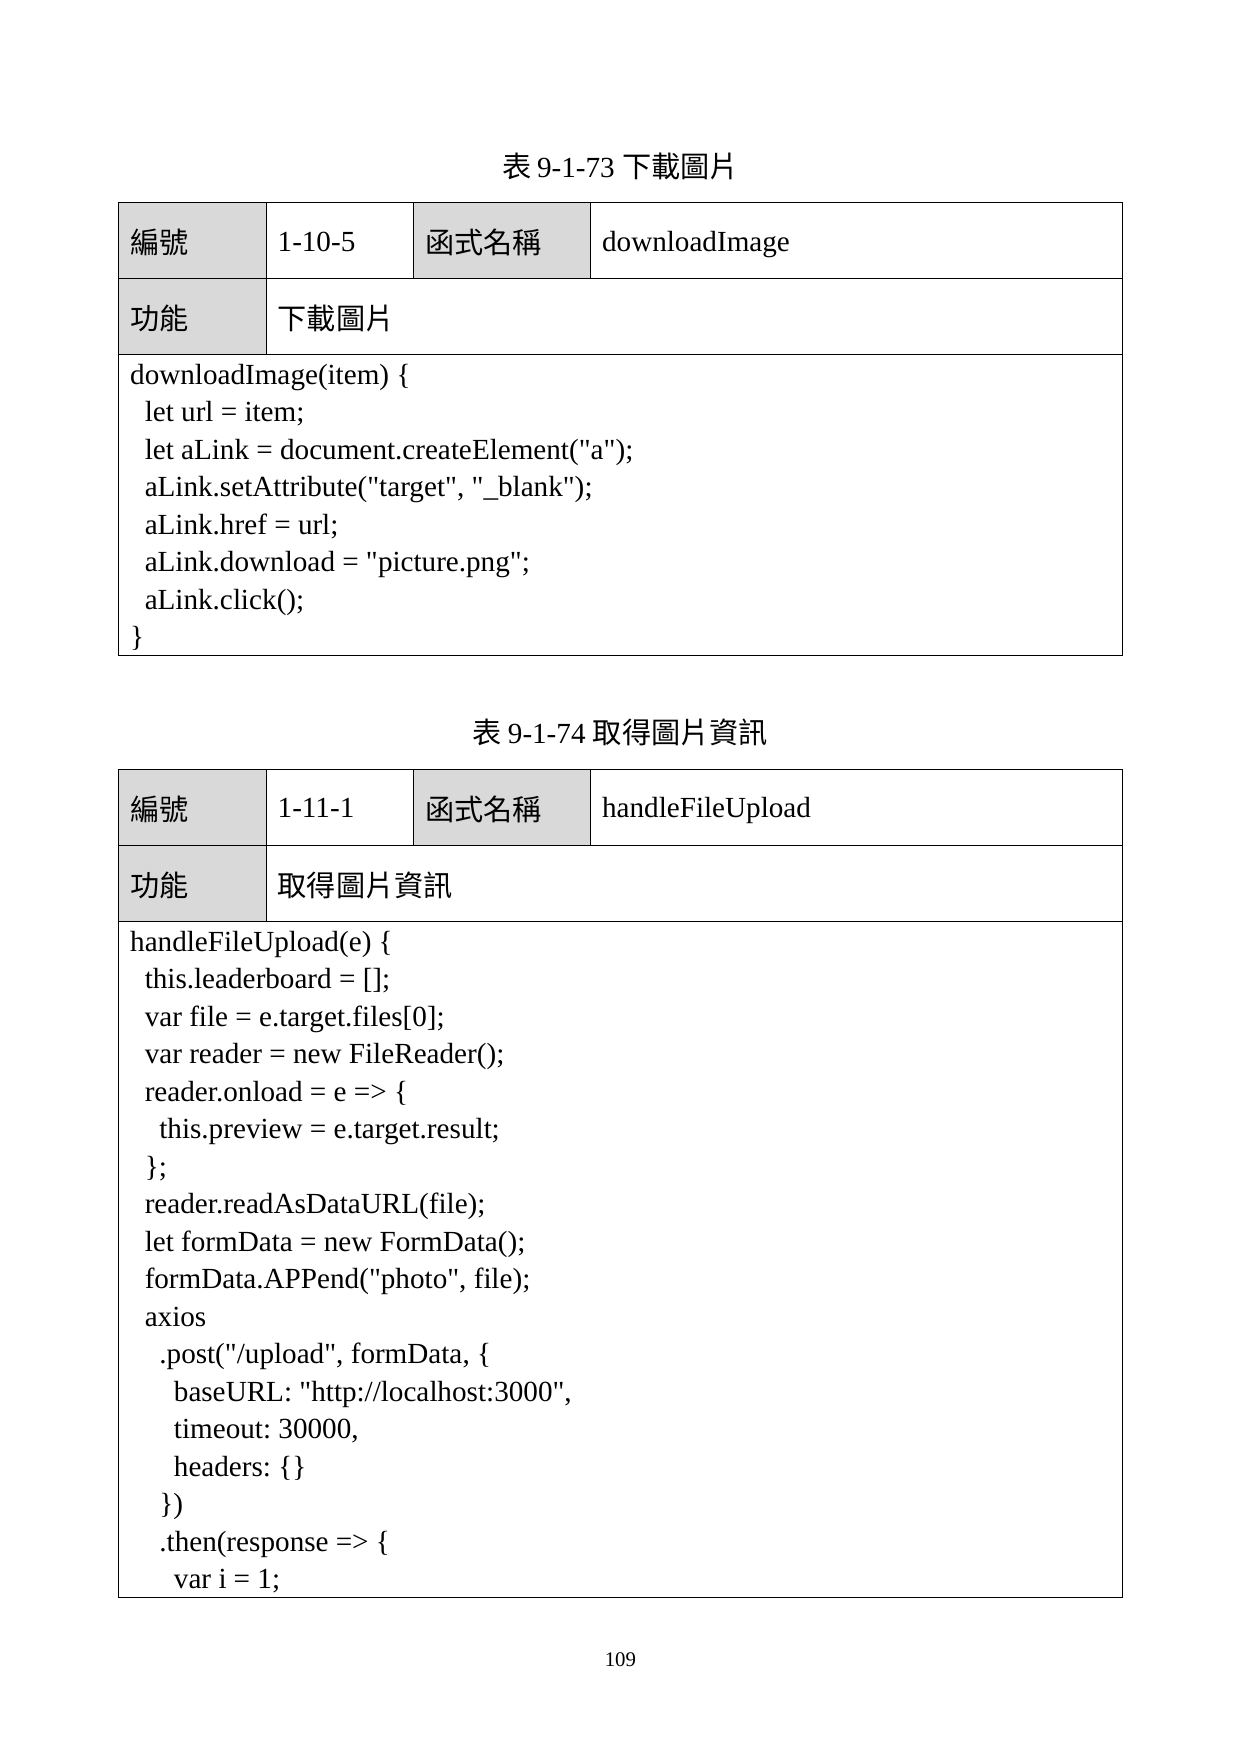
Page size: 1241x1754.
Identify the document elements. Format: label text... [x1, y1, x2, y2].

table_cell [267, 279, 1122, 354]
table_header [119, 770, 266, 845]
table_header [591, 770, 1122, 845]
subtitle 表9-1-74 取得圖片資訊 [118, 694, 1122, 769]
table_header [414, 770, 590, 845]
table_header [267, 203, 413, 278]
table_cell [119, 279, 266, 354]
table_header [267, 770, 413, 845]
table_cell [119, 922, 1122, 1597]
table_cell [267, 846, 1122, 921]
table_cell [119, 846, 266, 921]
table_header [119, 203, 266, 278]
subtitle 表9-1-73 下載圖片 [118, 127, 1122, 202]
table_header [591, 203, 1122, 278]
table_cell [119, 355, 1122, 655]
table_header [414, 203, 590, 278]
